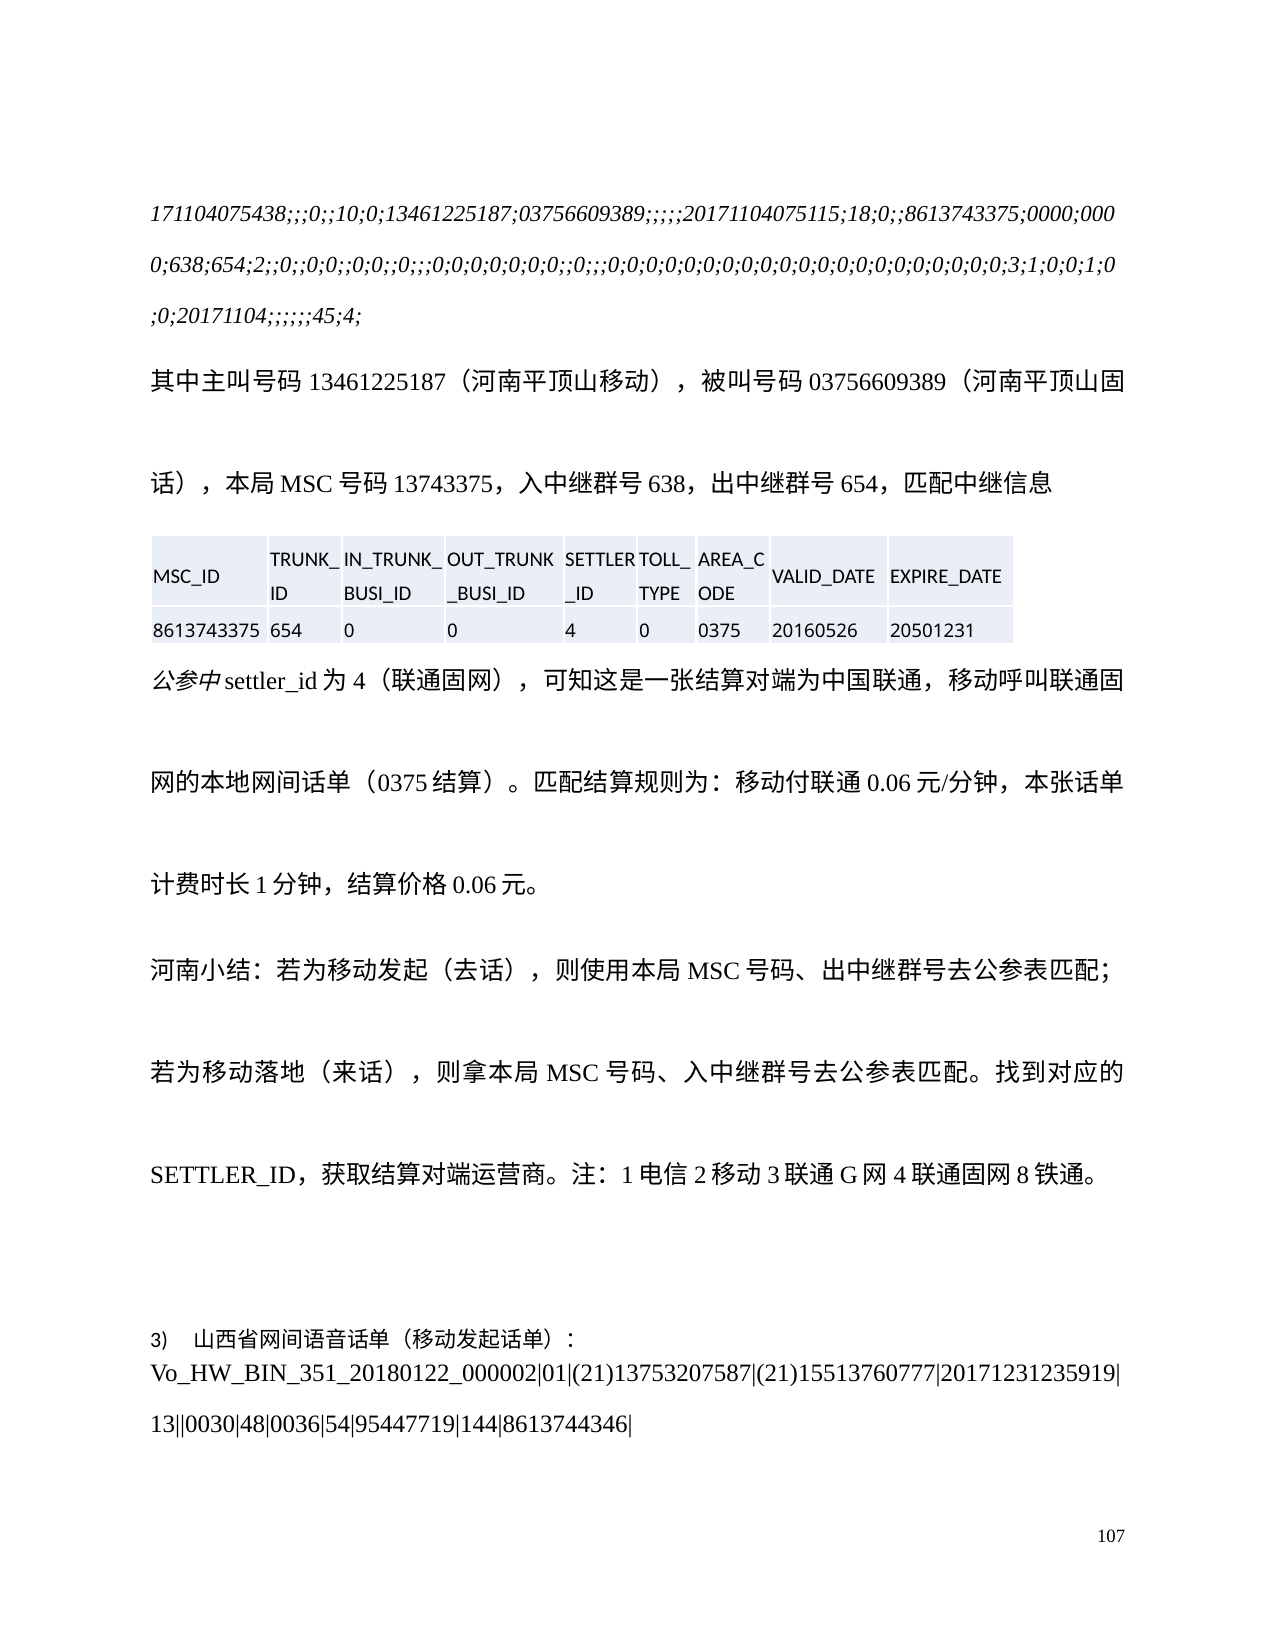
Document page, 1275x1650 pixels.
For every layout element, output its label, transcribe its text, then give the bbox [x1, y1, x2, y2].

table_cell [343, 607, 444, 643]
text 公参中settler_id为4（联通固网），可知这是一张结算对端为中国联通，移动呼叫联通固网的本地网间话单（0375结算）。匹配结算规则为：移动付联通0.06元/分钟，本张话单计费时长1分钟，结算价格0.06元。 [150, 645, 1125, 917]
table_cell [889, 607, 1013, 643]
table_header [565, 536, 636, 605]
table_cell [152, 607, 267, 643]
text 其中主叫号码13461225187（河南平顶山移动），被叫号码03756609389（河南平顶山固话），本局MSC号码13743375，入中继群号638，出中继群号654，匹配中继信息 [150, 346, 1125, 516]
text 河南小结：若为移动发起（去话），则使用本局MSC号码、出中继群号去公参表匹配；若为移动落地（来话），则拿本局MSC号码、入中继群号去公参表匹配。找到对应的SETTLER_ID，获取结算对端运营商。注：1电信 2移动 3联通G网 4联通固网 8铁通。 [150, 935, 1125, 1206]
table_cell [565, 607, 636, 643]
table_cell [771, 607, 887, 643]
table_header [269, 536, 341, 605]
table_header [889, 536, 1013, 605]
list 山西省网间语音话单（移动发起话单）： [150, 1321, 1125, 1355]
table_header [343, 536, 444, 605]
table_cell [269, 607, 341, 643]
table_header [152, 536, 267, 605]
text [150, 197, 1125, 333]
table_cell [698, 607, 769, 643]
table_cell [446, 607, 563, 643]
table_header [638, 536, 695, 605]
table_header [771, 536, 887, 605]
text Vo_HW_BIN_351_20180122_000002|01|(21)13753207587|(21)15513760777|20171231235919|13||0030|48|0036|54|95447719|144|8613744346| [150, 1355, 1125, 1440]
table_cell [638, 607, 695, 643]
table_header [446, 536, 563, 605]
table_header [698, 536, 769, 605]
